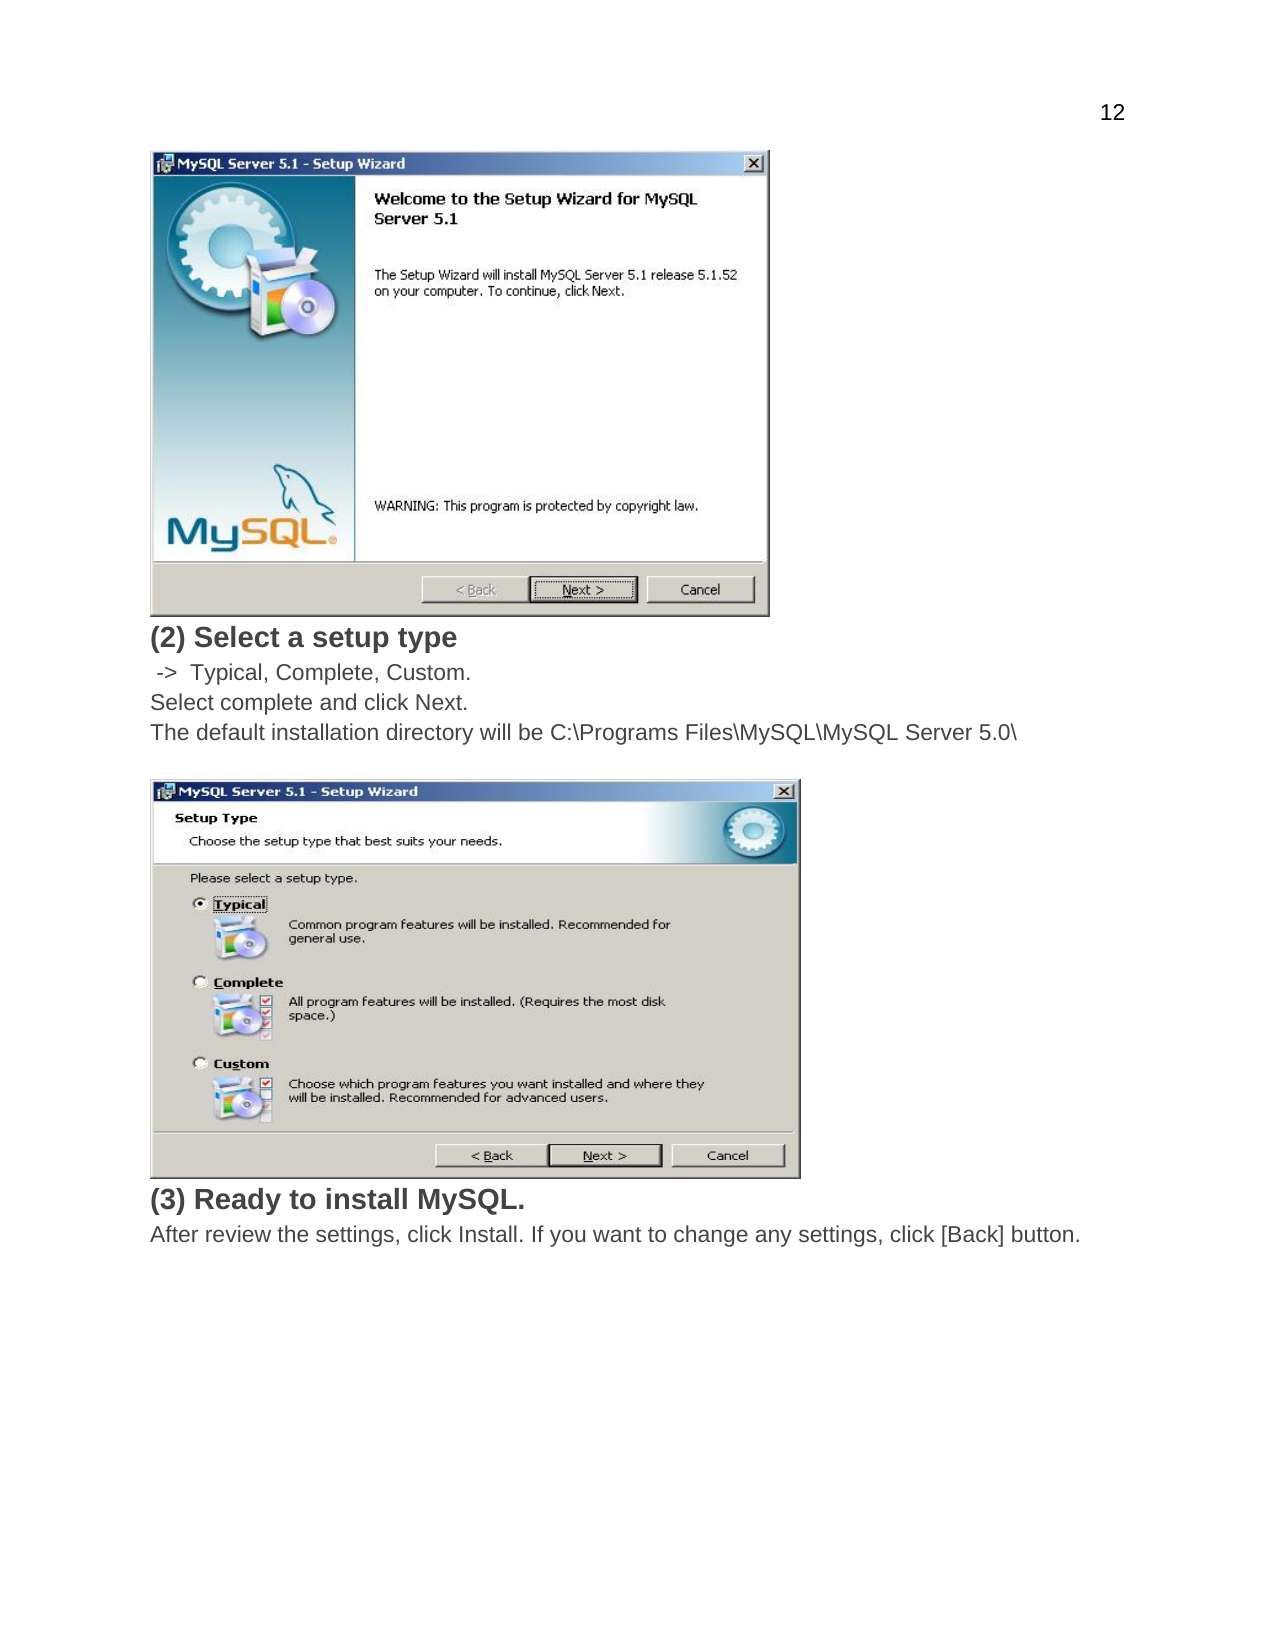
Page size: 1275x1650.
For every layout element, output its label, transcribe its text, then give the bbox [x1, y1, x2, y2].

text The default installation directory will be C:\Programs Files\MySQL\MySQL Server 5.0\ [150, 719, 1125, 746]
text (2) Select a setup type [150, 620, 1125, 654]
picture [150, 150, 770, 617]
text After review the settings, click Install. If you want to change any settings, click [Back] button. [150, 1221, 1125, 1247]
picture [150, 779, 801, 1179]
text Select complete and click Next. [150, 689, 1125, 715]
text (3) Ready to install MySQL. [150, 1182, 1125, 1216]
text -> Typical, Complete, Custom. [150, 659, 1125, 685]
